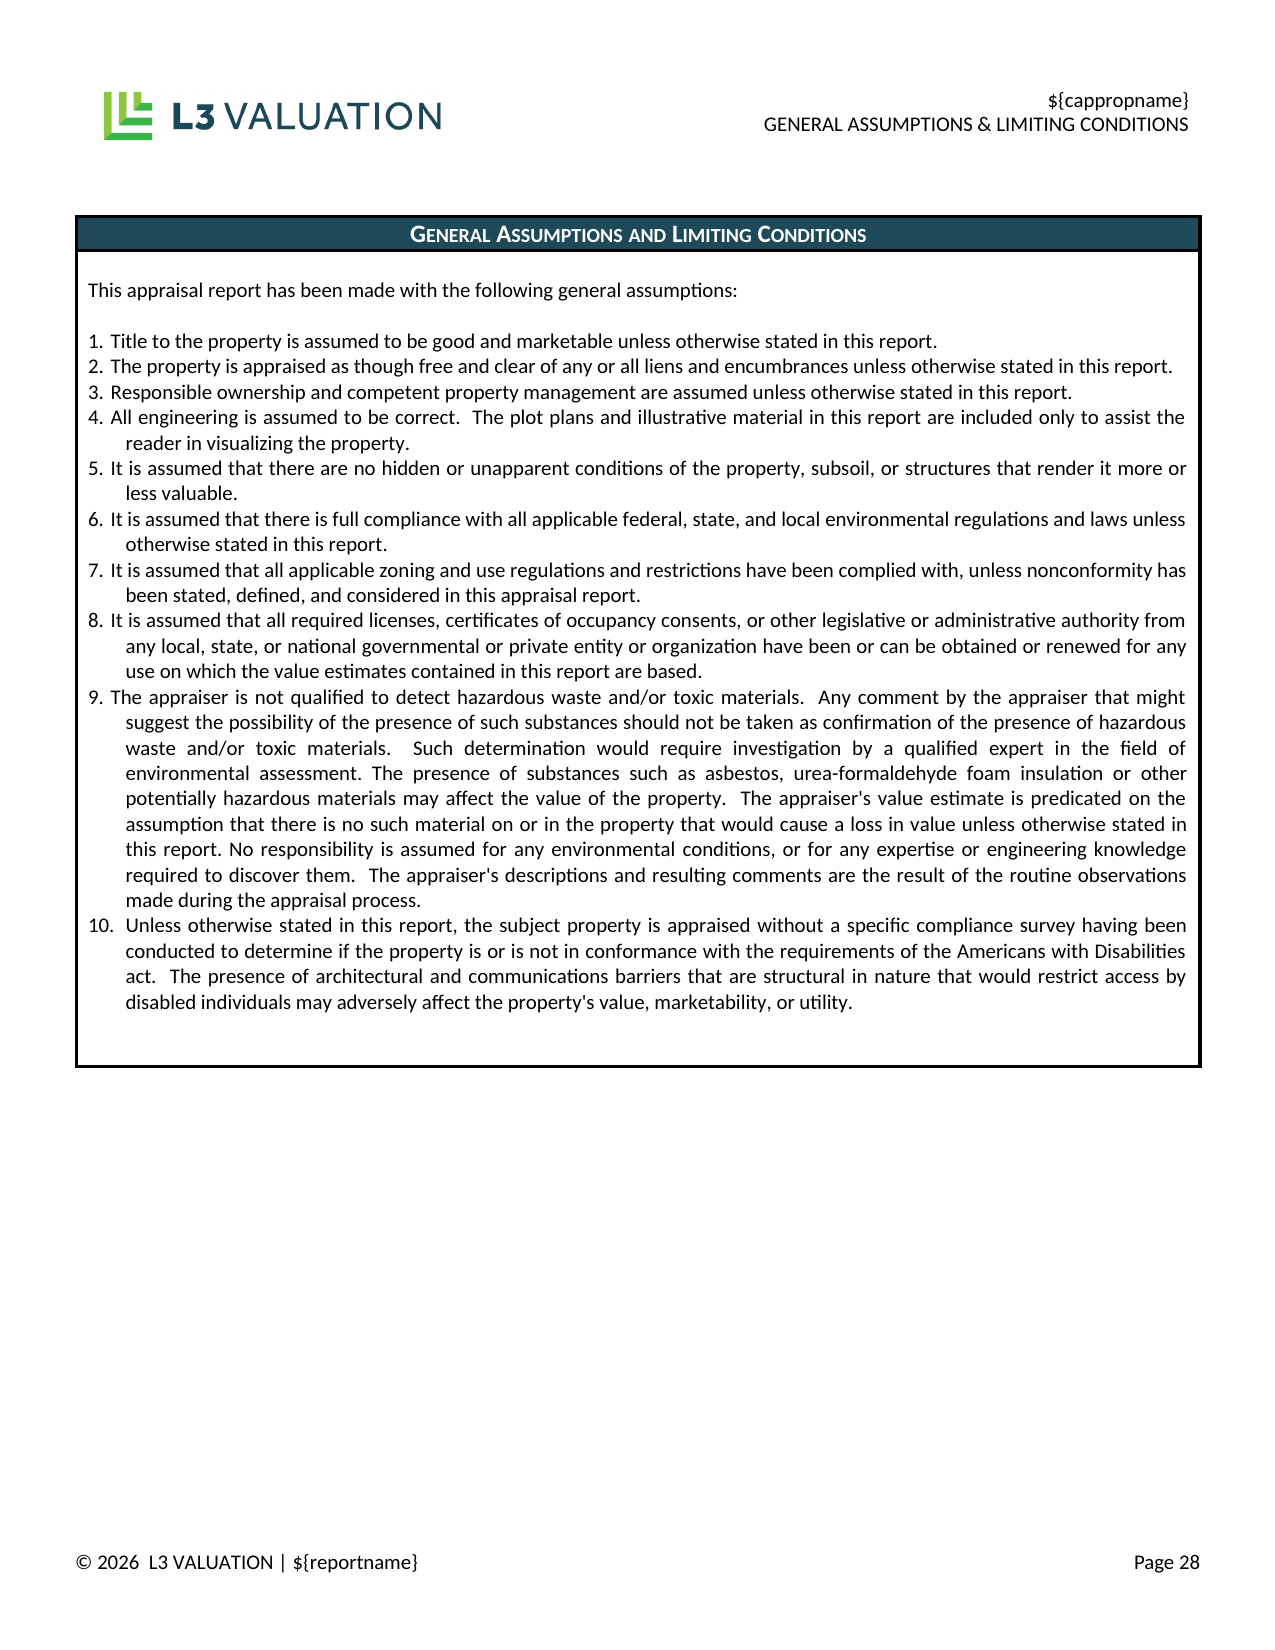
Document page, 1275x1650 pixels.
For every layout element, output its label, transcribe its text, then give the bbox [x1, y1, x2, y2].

table_header General Assumptions and Limiting Conditions [78, 218, 1198, 249]
table_cell This appraisal report has been made with the following general assumptions: Title to the property is assumed to be good and marketable unless otherwise stated in this report. The property is appraised as though free and clear of any or all liens and encumbrances unless otherwise stated in this report. Responsible ownership and competent property management are assumed unless otherwise stated in this report. All engineering is assumed to be correct. The plot plans and illustrative material in this report are included only to assist the reader in visualizing the property. It is assumed that there are no hidden or unapparent conditions of the property, subsoil, or structures that render it more or less valuable. It is assumed that there is full compliance with all applicable federal, state, and local environmental regulations and laws unless otherwise stated in this report. It is assumed that all applicable zoning and use regulations and restrictions have been complied with, unless nonconformity has been stated, defined, and considered in this appraisal report. It is assumed that all required licenses, certificates of occupancy consents, or other legislative or administrative authority from any local, state, or national governmental or private entity or organization have been or can be obtained or renewed for any use on which the value estimates contained in this report are based. The appraiser is not qualified to detect hazardous waste and/or toxic materials. Any comment by the appraiser that might suggest the possibility of the presence of such substances should not be taken as confirmation of the presence of hazardous waste and/or toxic materials. Such determination would require investigation by a qualified expert in the field of environmental assessment. The presence of substances such as asbestos, urea-formaldehyde foam insulation or other potentially hazardous materials may affect the value of the property. The appraiser's value estimate is predicated on the assumption that there is no such material on or in the property that would cause a loss in value unless otherwise stated in this report. No responsibility is assumed for any environmental conditions, or for any expertise or engineering knowledge required to discover them. The appraiser's descriptions and resulting comments are the result of the routine observations made during the appraisal process. Unless otherwise stated in this report, the subject property is appraised without a specific compliance survey having been conducted to determine if the property is or is not in conformance with the requirements of the Americans with Disabilities act. The presence of architectural and communications barriers that are structural in nature that would restrict access by disabled individuals may adversely affect the property's value, marketability, or utility. [78, 252, 1198, 1065]
picture [88, 75, 455, 156]
